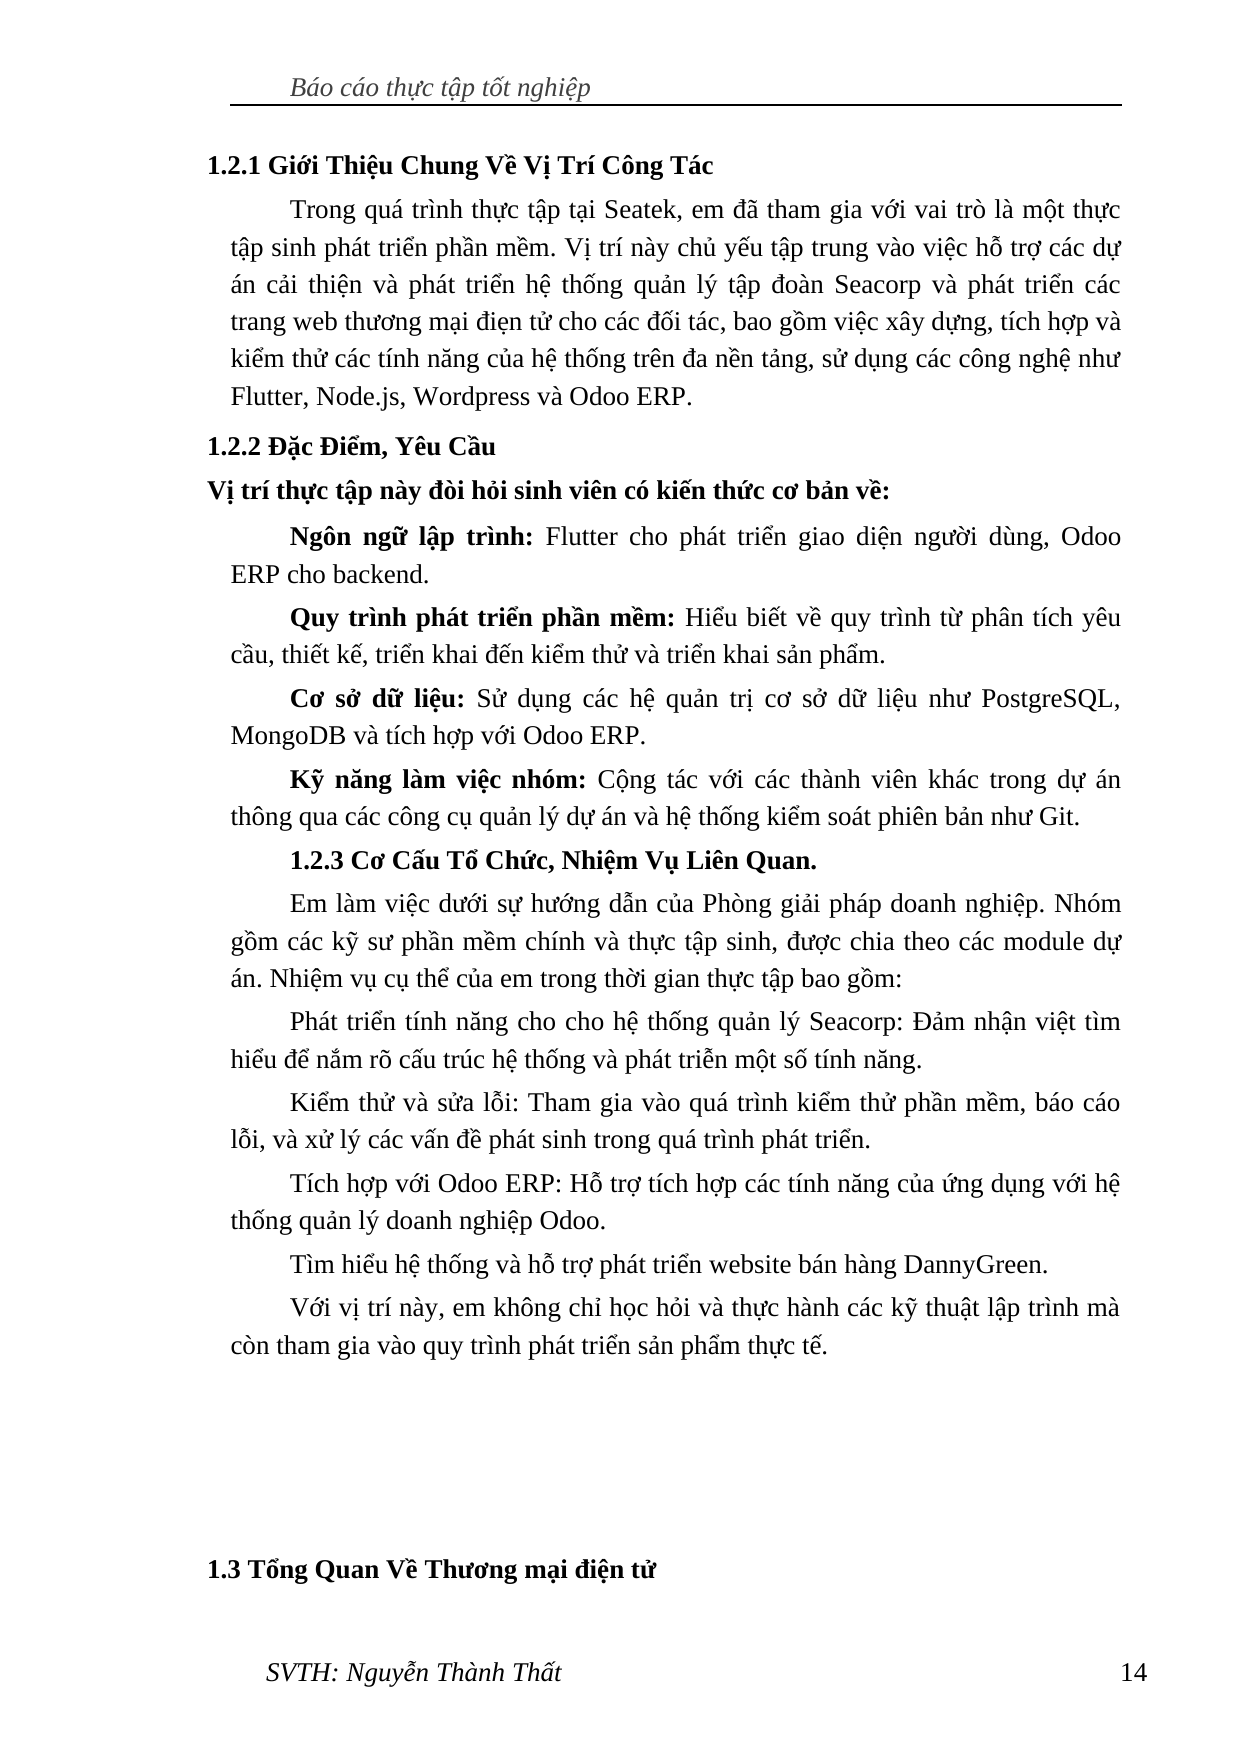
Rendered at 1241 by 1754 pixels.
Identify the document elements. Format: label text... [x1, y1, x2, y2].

subtitle 1.3 Tổng Quan Về Thương mại điện tử [207, 1553, 1122, 1584]
text 1.2.3 Cơ Cấu Tổ Chức, Nhiệm Vụ Liên Quan. [230, 844, 1122, 875]
subtitle 1.2.2 Đặc Điểm, Yêu Cầu [207, 429, 1122, 461]
text Trong quá trình thực tập tại Seatek, em đã tham gia với vai trò là một thực tập sinh phát triển phần mềm. Vị trí này chủ yếu tập trung vào việc hỗ trợ các dự án cải thiện và phát triển hệ thống quản lý tập đoàn Seacorp và phát triển các trang web thương mại điẹn tử cho các đối tác, bao gồm việc xây dựng, tích hợp và kiểm thử các tính năng của hệ thống trên đa nền tảng, sử dụng các công nghệ như Flutter, Node.js, Wordpress và Odoo ERP. [230, 193, 1122, 411]
text Vị trí thực tập này đòi hỏi sinh viên có kiến thức cơ bản về: [207, 474, 1122, 505]
text Kỹ năng làm việc nhóm: Cộng tác với các thành viên khác trong dự án thông qua các công cụ quản lý dự án và hệ thống kiểm soát phiên bản như Git. [230, 763, 1122, 831]
text Phát triển tính năng cho cho hệ thống quản lý Seacorp: Đảm nhận việt tìm hiểu để nắm rõ cấu trúc hệ thống và phát triễn một số tính năng. [230, 1005, 1122, 1074]
text Em làm việc dưới sự hướng dẫn của Phòng giải pháp doanh nghiệp. Nhóm gồm các kỹ sư phần mềm chính và thực tập sinh, được chia theo các module dự án. Nhiệm vụ cụ thể của em trong thời gian thực tập bao gồm: [230, 887, 1122, 993]
subtitle 1.2.1 Giới Thiệu Chung Về Vị Trí Công Tác [207, 149, 1122, 180]
text Tích hợp với Odoo ERP: Hỗ trợ tích hợp các tính năng của ứng dụng với hệ thống quản lý doanh nghiệp Odoo. [230, 1167, 1122, 1236]
text Kiểm thử và sửa lỗi: Tham gia vào quá trình kiểm thử phần mềm, báo cáo lỗi, và xử lý các vấn đề phát sinh trong quá trình phát triển. [230, 1086, 1122, 1155]
text Cơ sở dữ liệu: Sử dụng các hệ quản trị cơ sở dữ liệu như PostgreSQL, MongoDB và tích hợp với Odoo ERP. [230, 682, 1122, 751]
text Ngôn ngữ lập trình: Flutter cho phát triển giao diện người dùng, Odoo ERP cho backend. [230, 520, 1122, 589]
text Với vị trí này, em không chỉ học hỏi và thực hành các kỹ thuật lập trình mà còn tham gia vào quy trình phát triển sản phẩm thực tế. [230, 1291, 1122, 1360]
text Tìm hiểu hệ thống và hỗ trợ phát triển website bán hàng DannyGreen. [230, 1248, 1122, 1279]
text Quy trình phát triển phần mềm: Hiểu biết về quy trình từ phân tích yêu cầu, thiết kế, triển khai đến kiểm thử và triển khai sản phẩm. [230, 601, 1122, 670]
